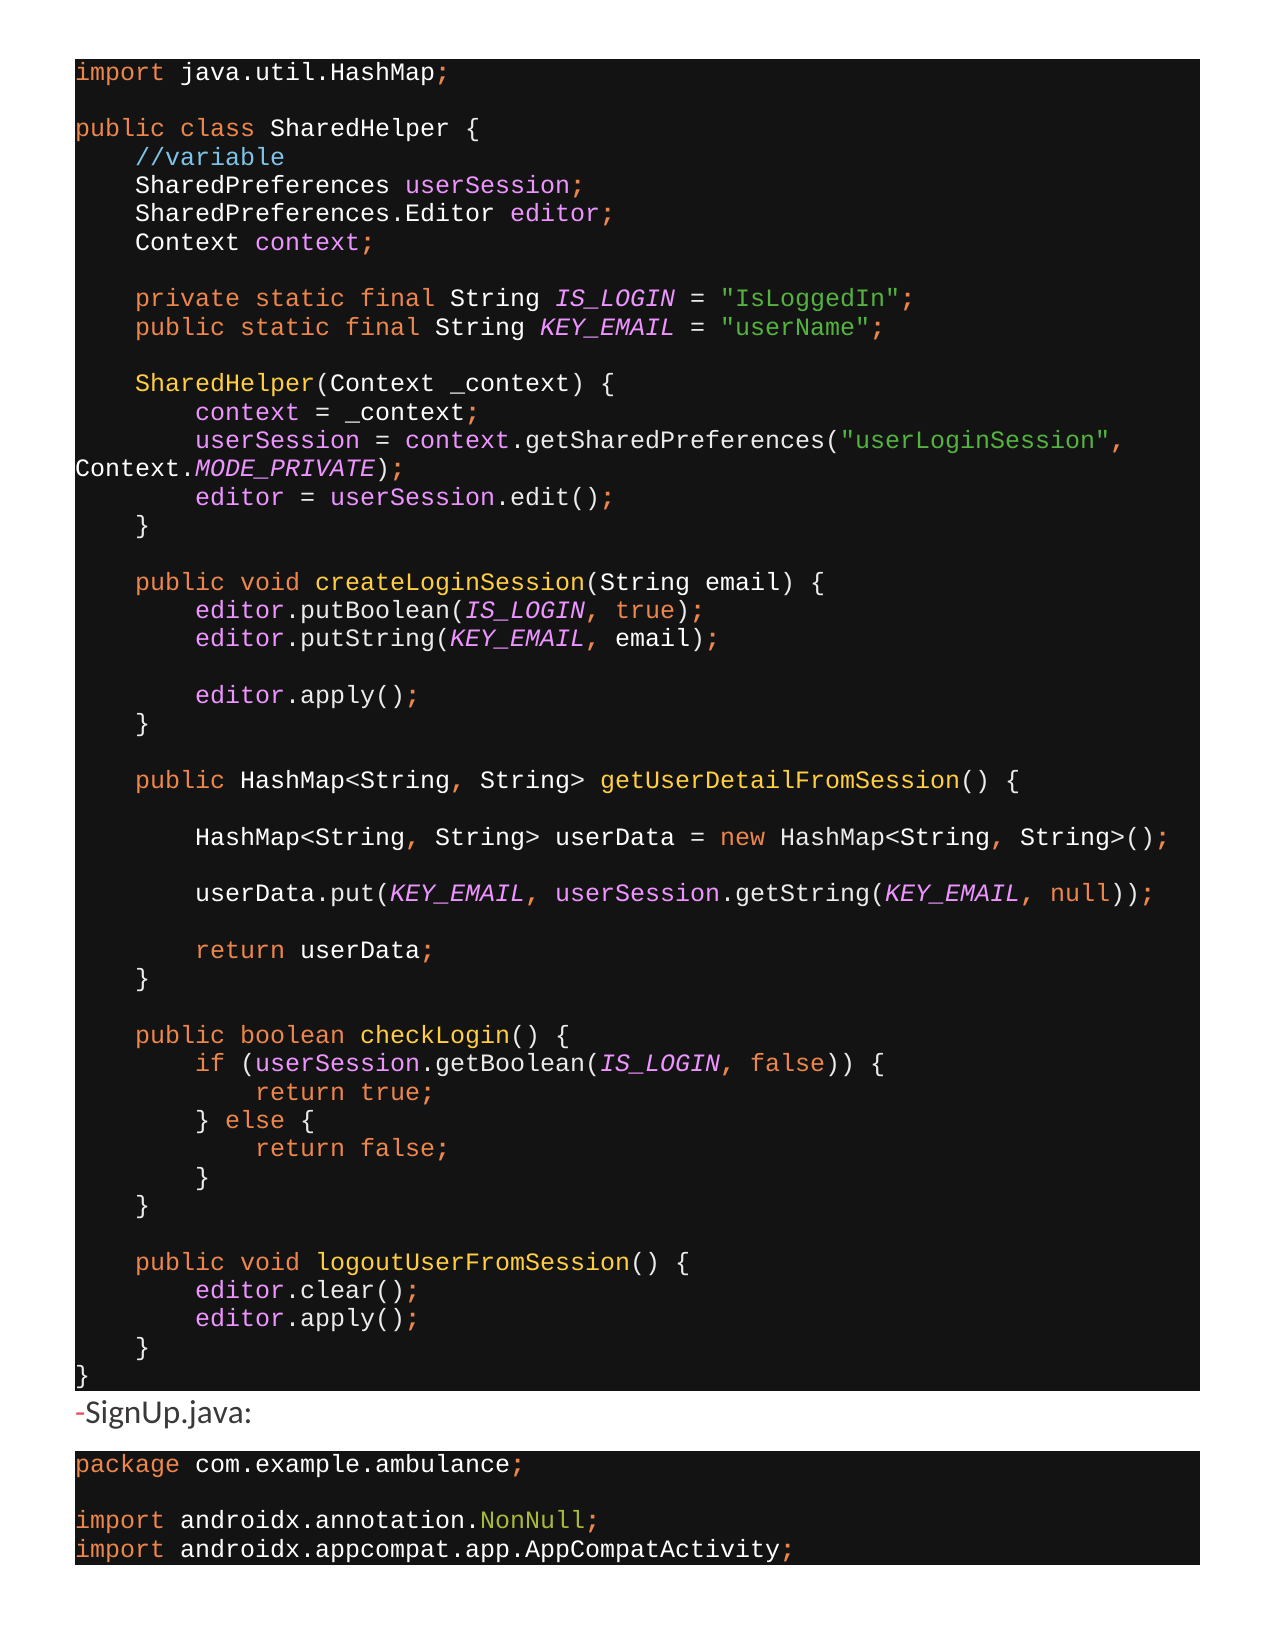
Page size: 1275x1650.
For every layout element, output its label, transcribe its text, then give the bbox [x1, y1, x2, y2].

text -SignUp.java: [75, 1391, 1200, 1431]
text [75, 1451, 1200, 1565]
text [75, 59, 1200, 1391]
